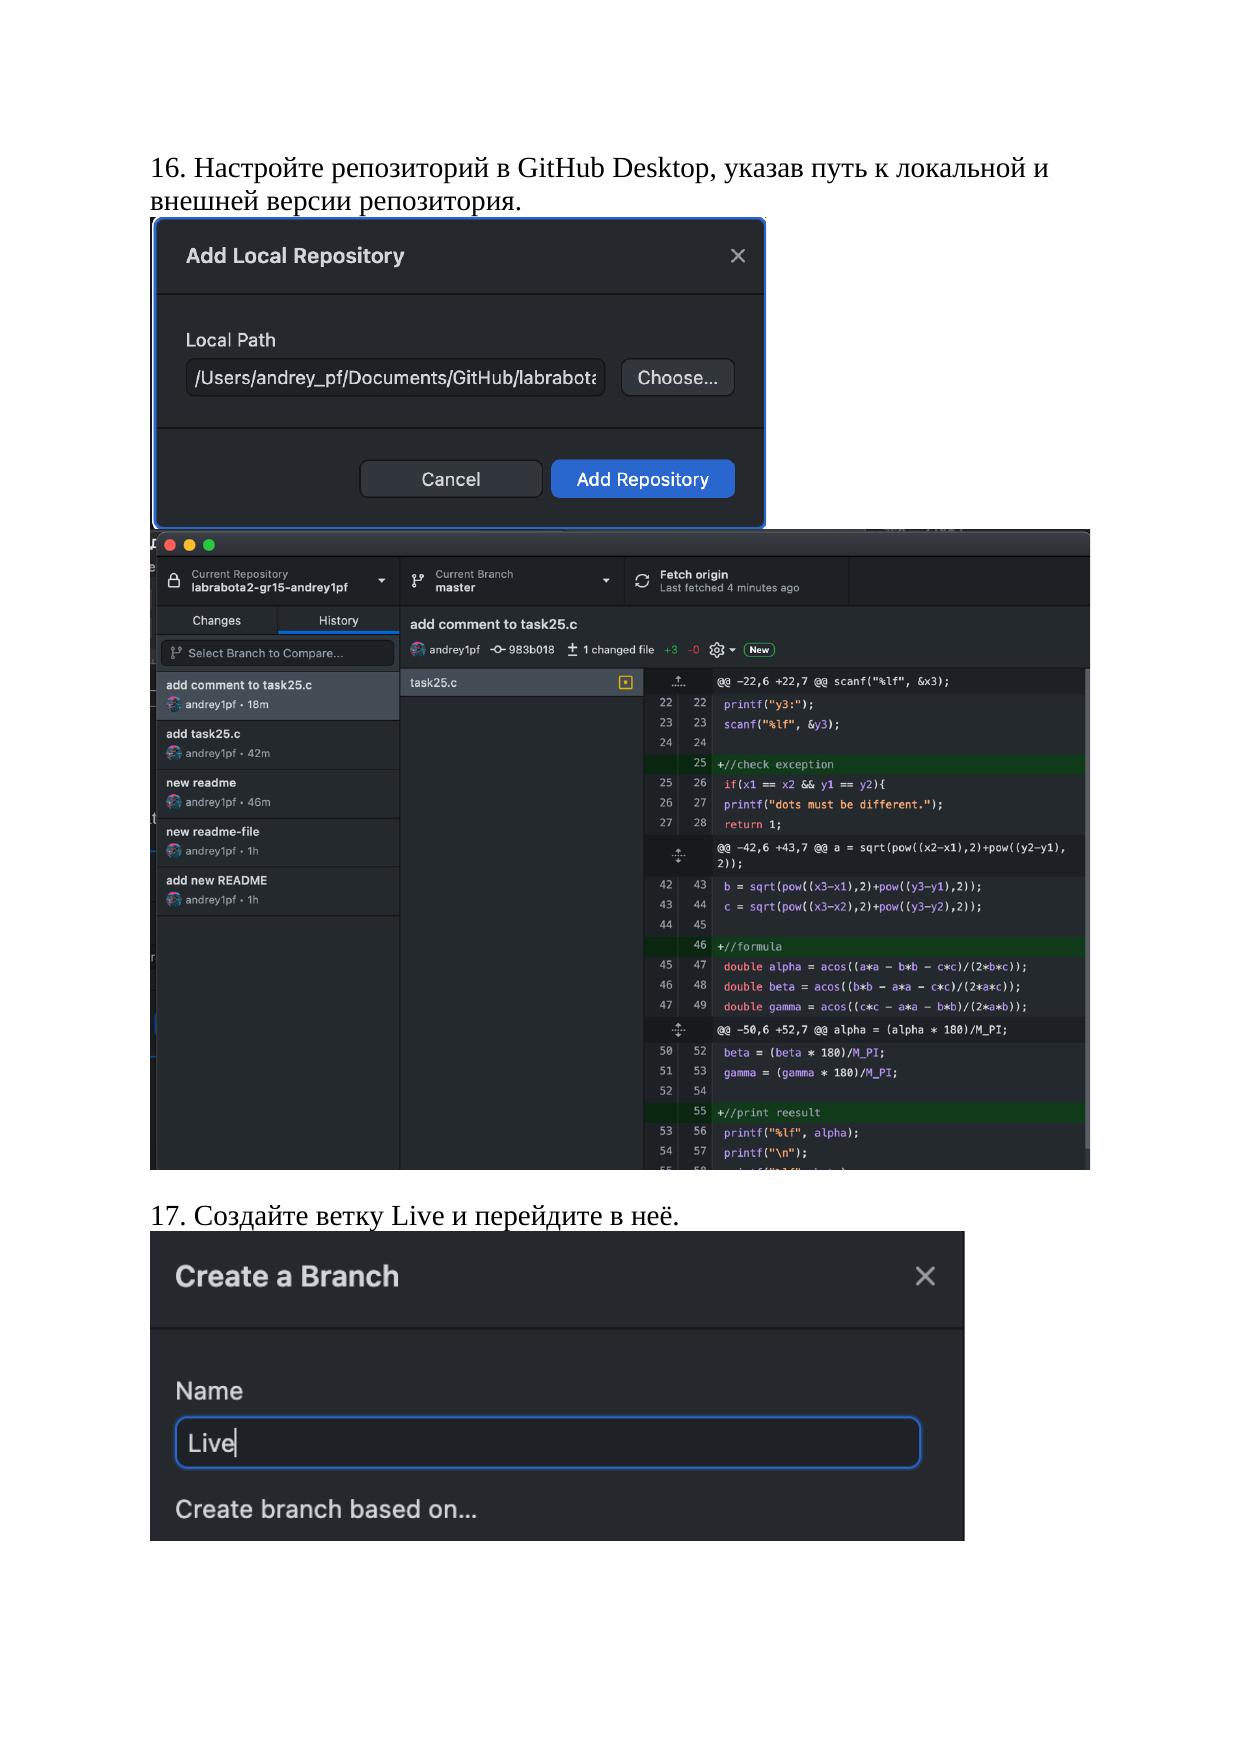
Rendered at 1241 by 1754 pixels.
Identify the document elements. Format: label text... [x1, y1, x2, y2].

text 17. Создайте ветку Live и перейдите в неё. [150, 1198, 1090, 1232]
picture [150, 217, 1091, 1170]
picture [150, 1231, 965, 1541]
text 16. Настройте репозиторий в GitHub Desktop, указав путь к локальной и внешней версии репозитория. [150, 150, 1090, 217]
